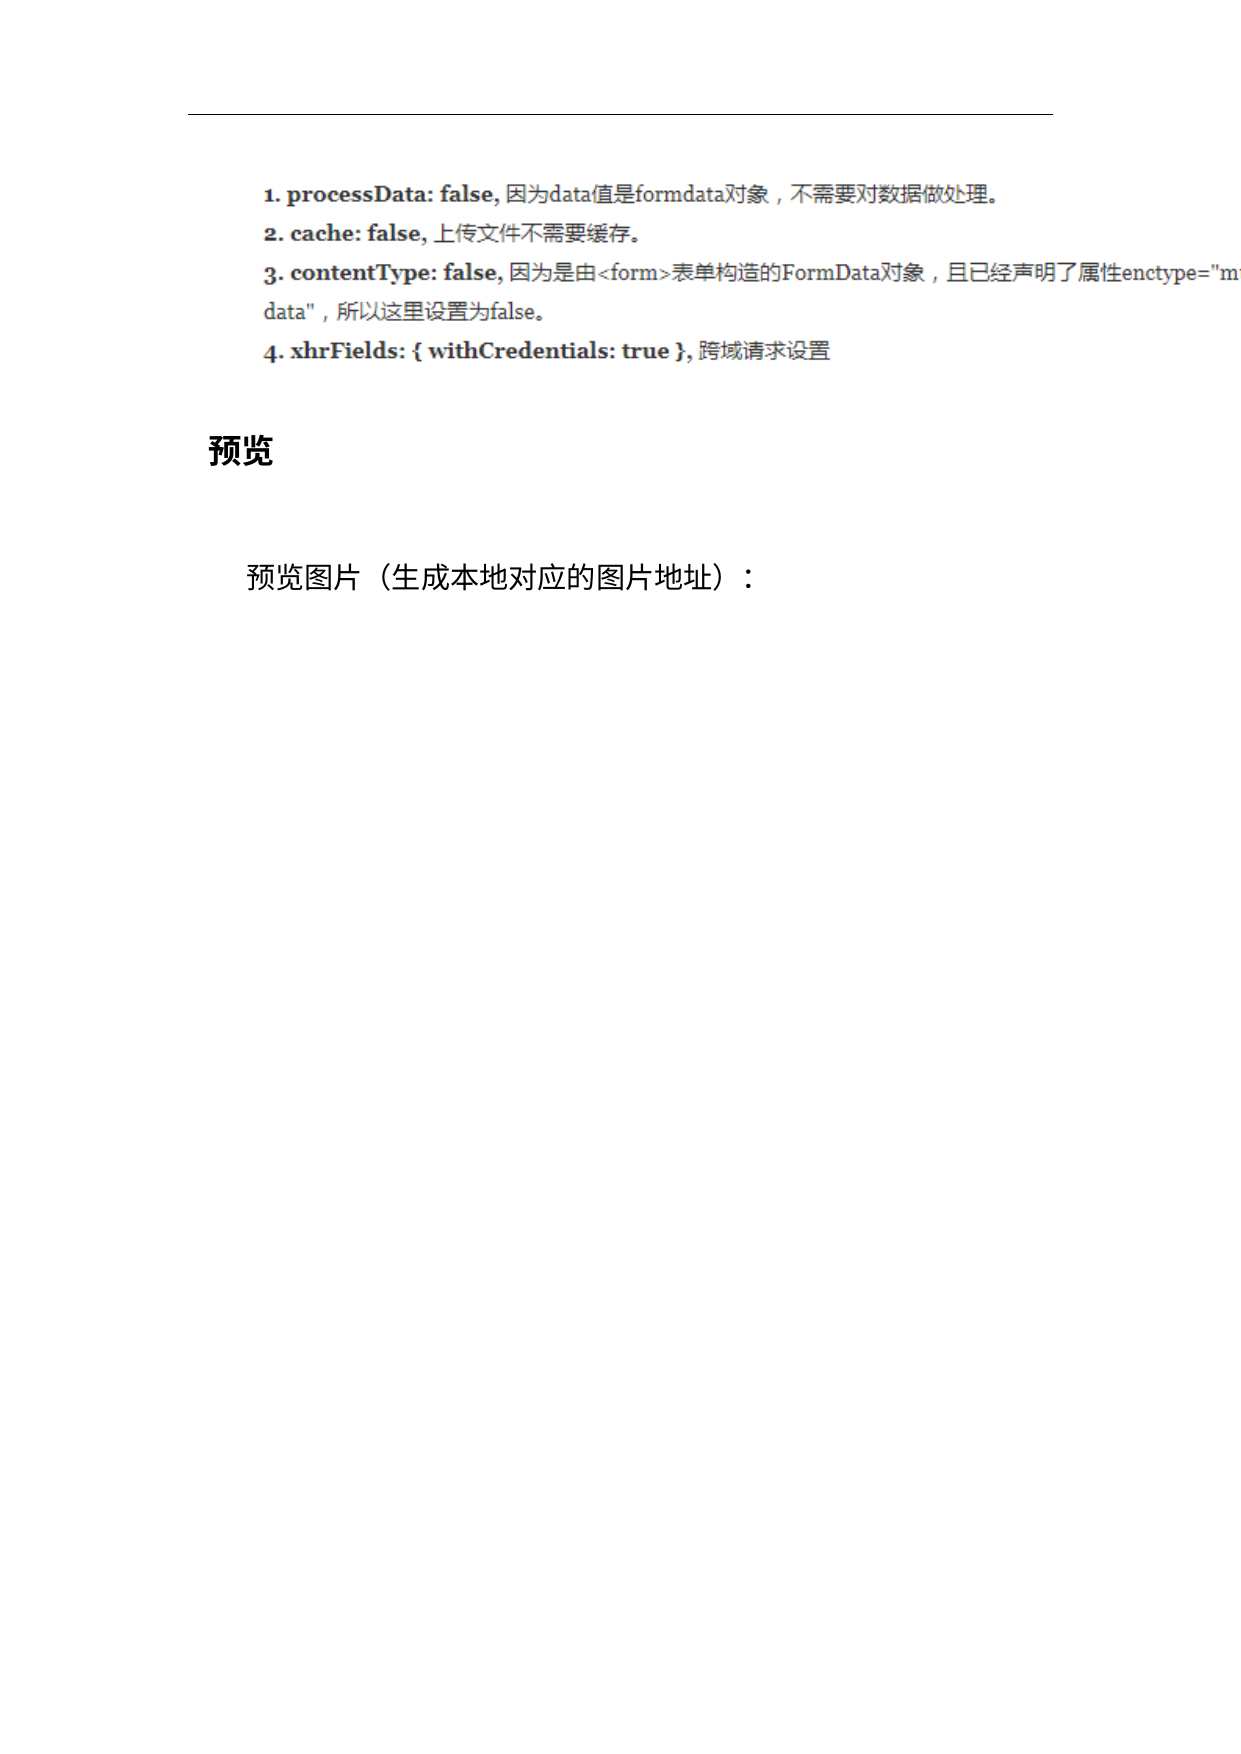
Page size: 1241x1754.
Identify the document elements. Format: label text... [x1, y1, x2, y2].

subtitle 预览 [187, 417, 1053, 482]
picture [245, 169, 1241, 382]
text 预览图片（生成本地对应的图片地址）： [187, 544, 1053, 609]
